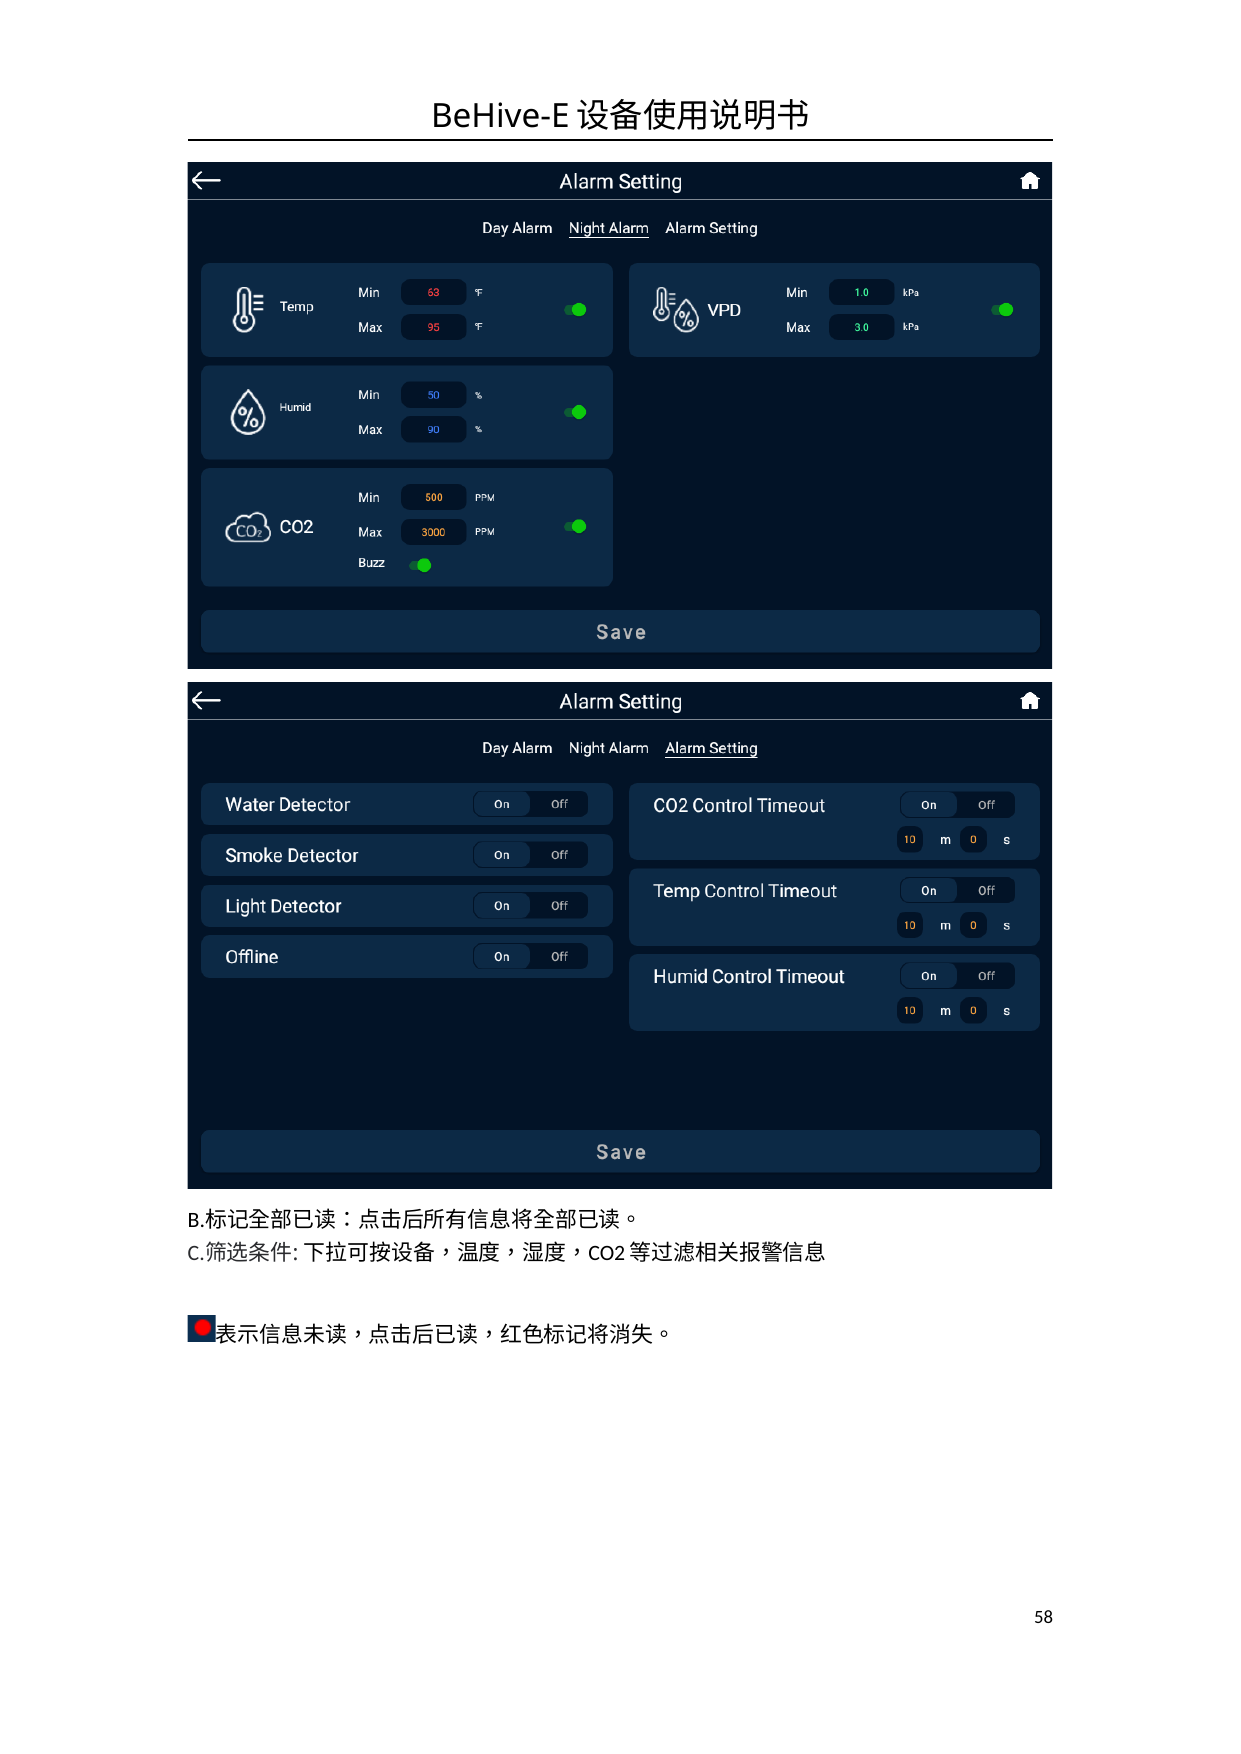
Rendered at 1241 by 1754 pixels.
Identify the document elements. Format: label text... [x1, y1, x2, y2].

text B.标记全部已读：点击后所有信息将全部已读。 [187, 1202, 1053, 1234]
picture [187, 162, 1053, 669]
picture [187, 1315, 216, 1342]
text 表示信息未读，点击后已读，红色标记将消失。 [187, 1299, 1053, 1364]
text C.筛选条件: 下拉可按设备，温度，湿度，CO2等过滤相关报警信息 [187, 1234, 1053, 1267]
picture [187, 682, 1053, 1189]
